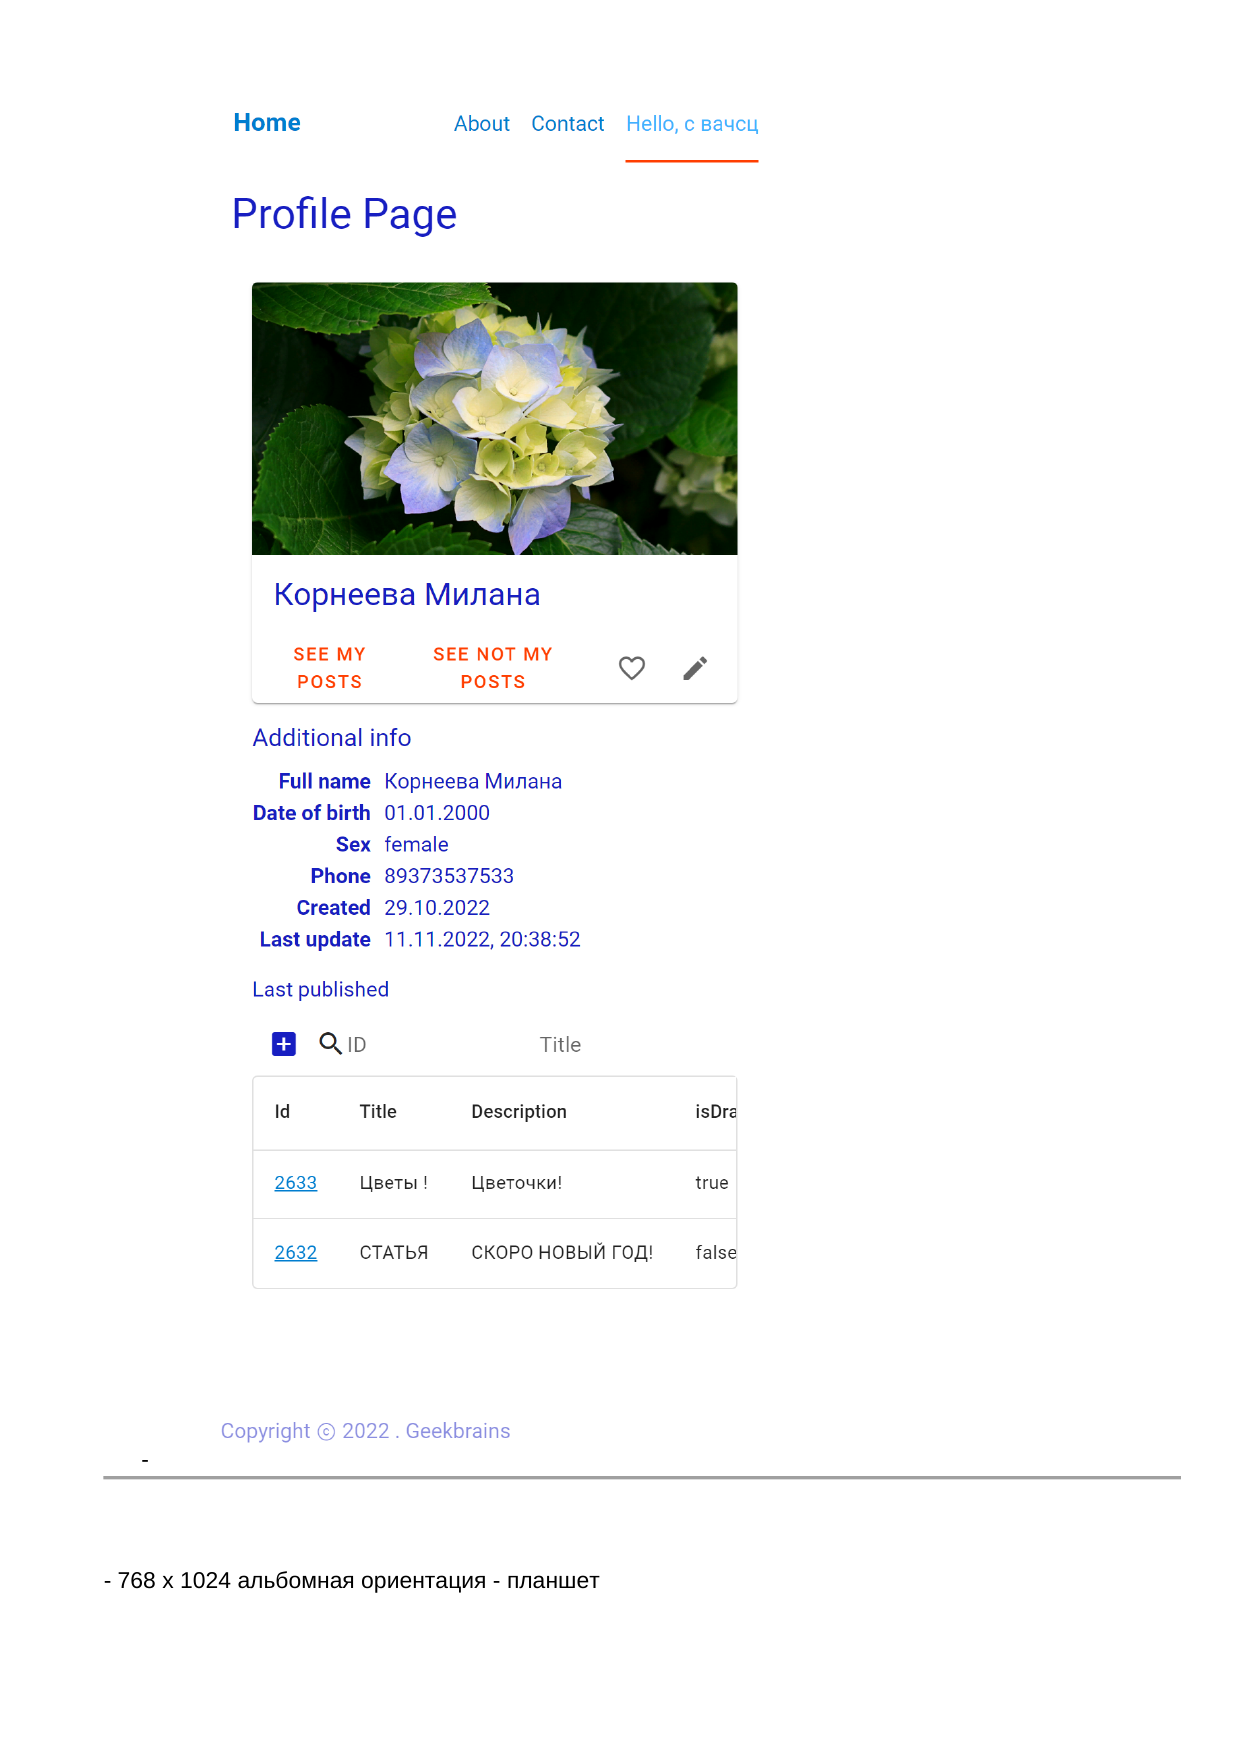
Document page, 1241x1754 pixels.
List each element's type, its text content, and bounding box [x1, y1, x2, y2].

picture [178, 59, 811, 1468]
text - 768 х 1024 альбомная ориентация - планшет [103, 1567, 1181, 1593]
